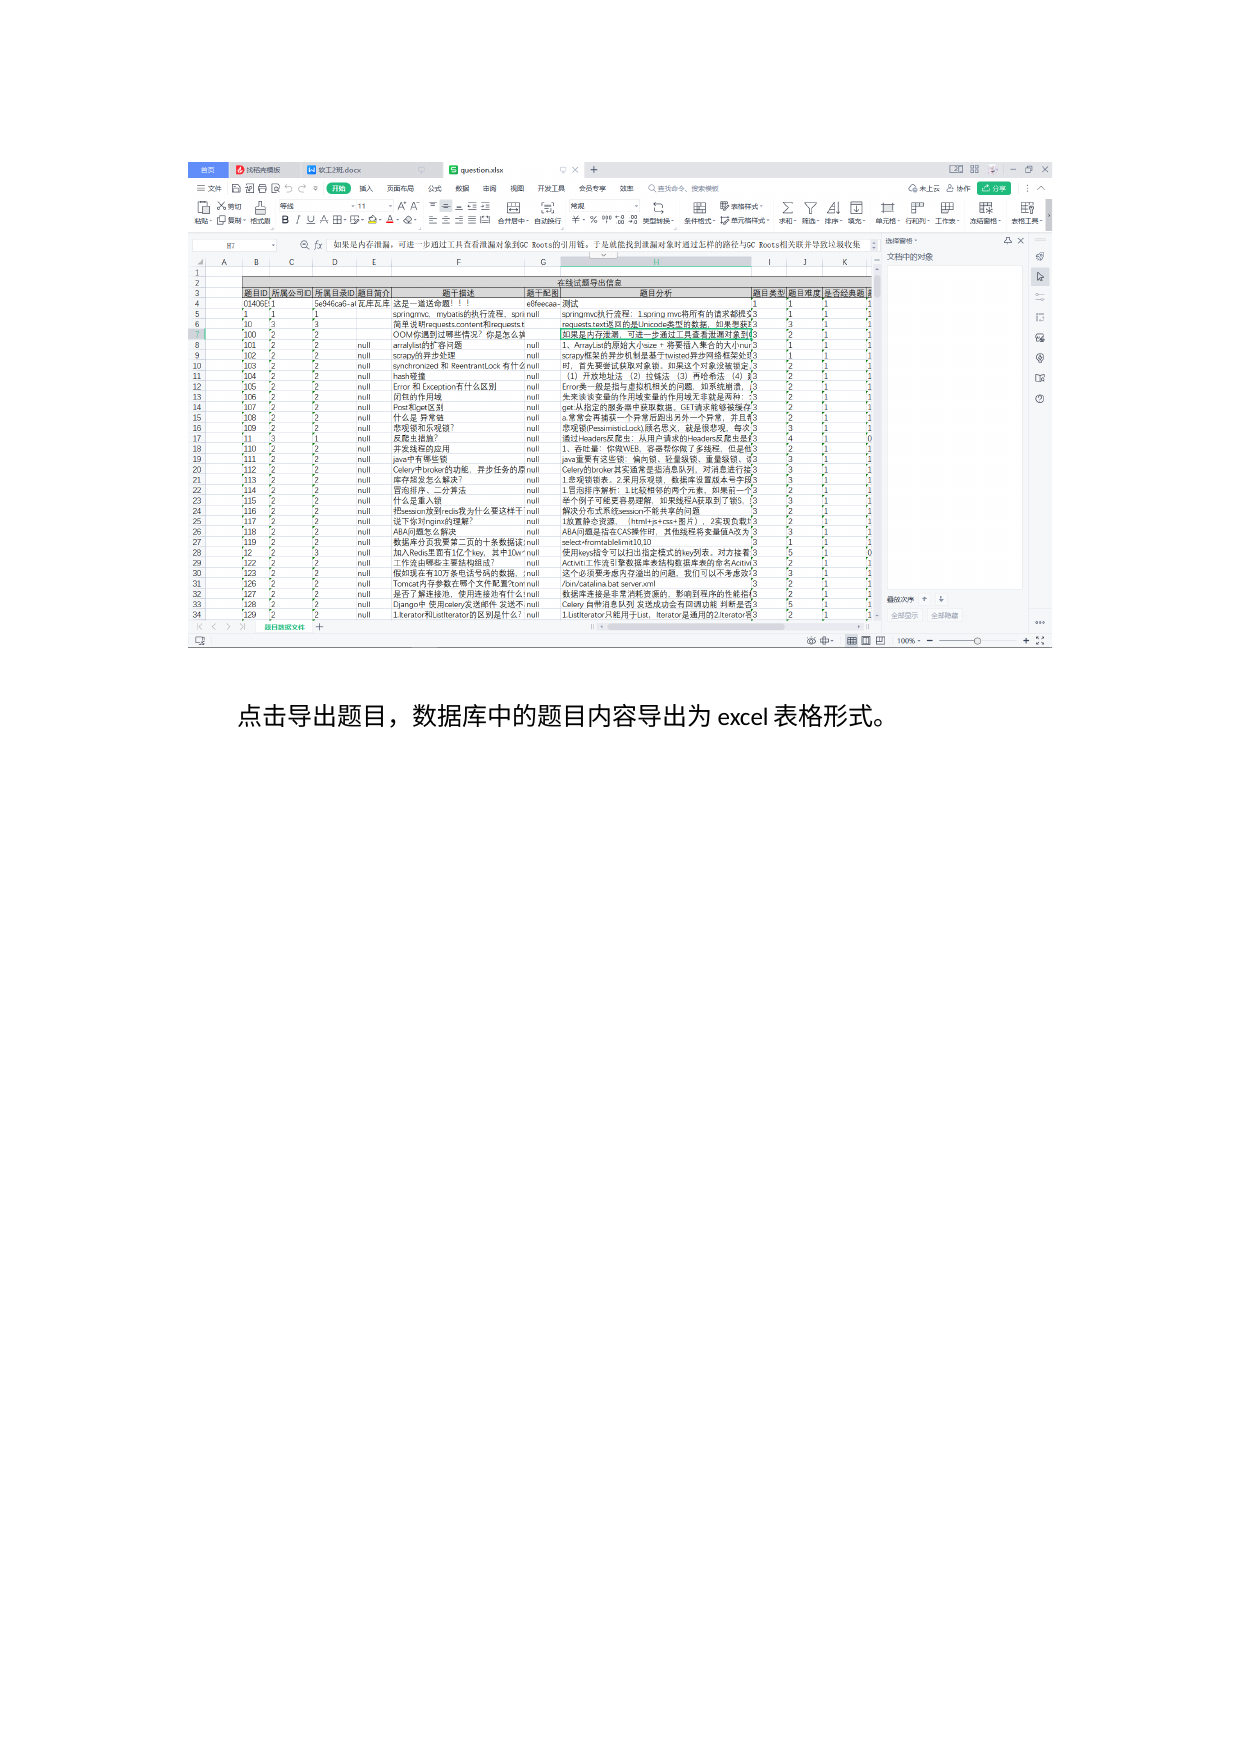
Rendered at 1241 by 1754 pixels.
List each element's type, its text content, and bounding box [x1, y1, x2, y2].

text 点击导出题目，数据库中的题目内容导出为excel表格形式。 [187, 682, 1053, 747]
picture [188, 162, 1053, 648]
